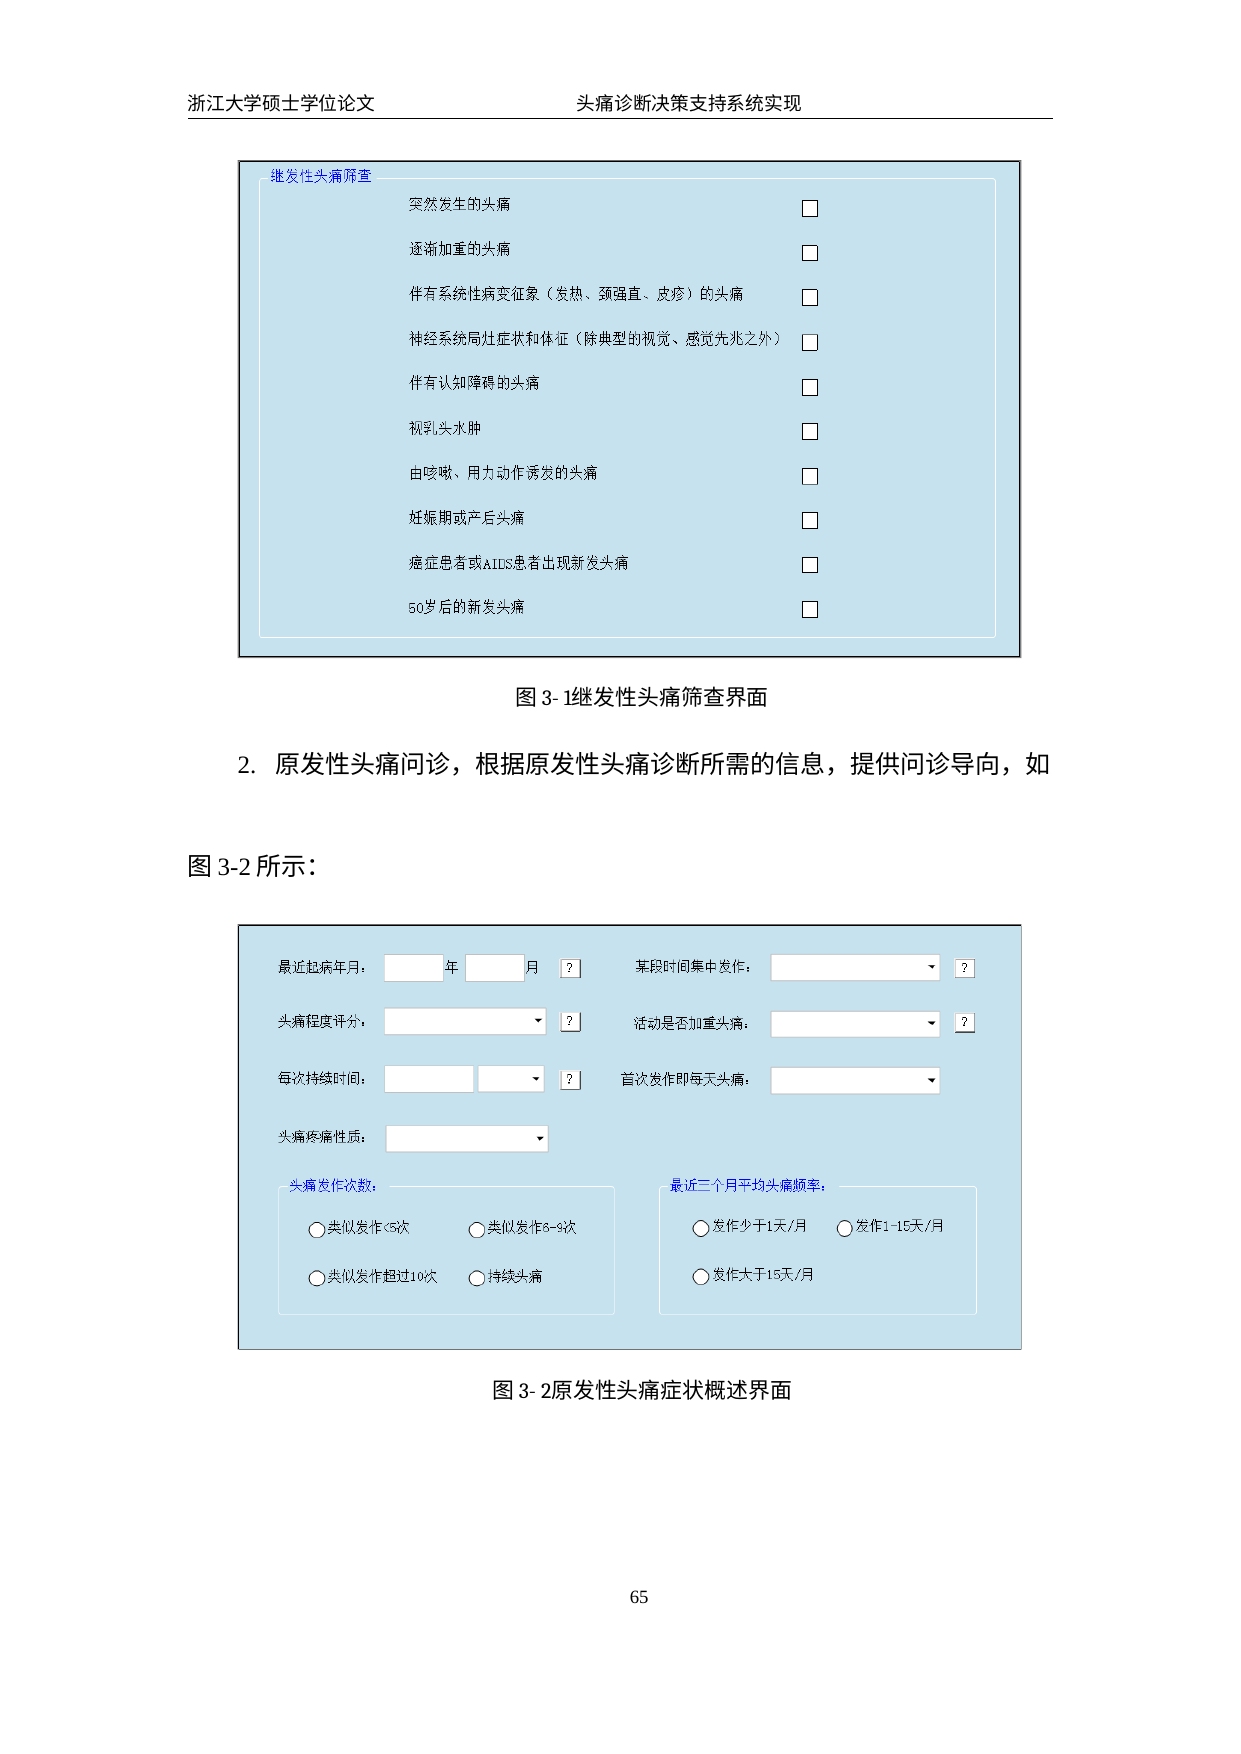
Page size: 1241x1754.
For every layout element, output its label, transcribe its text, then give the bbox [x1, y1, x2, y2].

text 图3- 1继发性头痛筛查界面 [187, 679, 1053, 713]
text 图3- 2原发性头痛症状概述界面 [187, 1372, 1053, 1406]
text 2. 原发性头痛问诊，根据原发性头痛诊断所需的信息，提供问诊导向，如图3-2所示： [187, 728, 1053, 898]
picture [237, 924, 1022, 1350]
picture [237, 160, 1022, 659]
